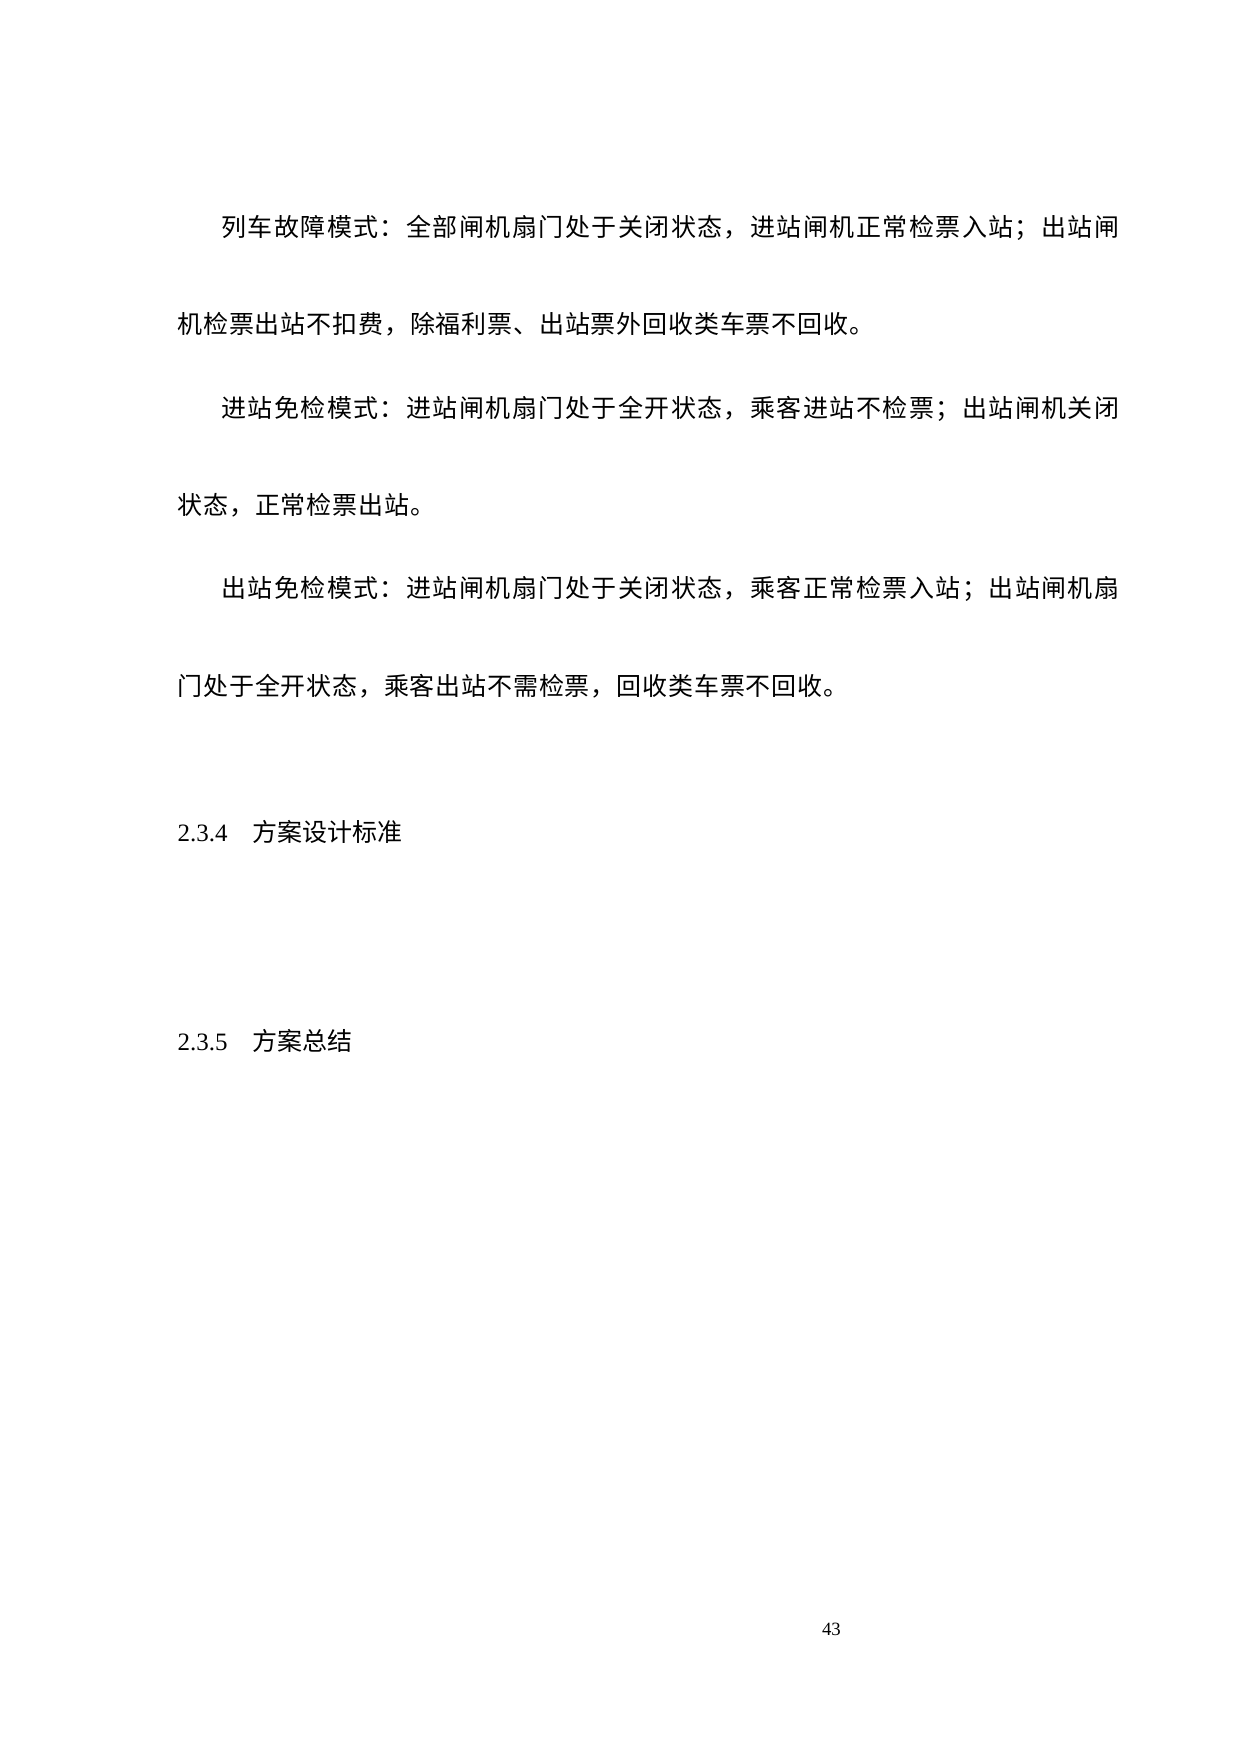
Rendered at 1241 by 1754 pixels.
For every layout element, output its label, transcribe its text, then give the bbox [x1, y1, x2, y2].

subtitle 方案总结 [177, 1007, 1122, 1072]
text 出站免检模式：进站闸机扇门处于关闭状态，乘客正常检票入站；出站闸机扇门处于全开状态，乘客出站不需检票，回收类车票不回收。 [177, 554, 1122, 717]
text 进站免检模式：进站闸机扇门处于全开状态，乘客进站不检票；出站闸机关闭状态，正常检票出站。 [177, 374, 1122, 536]
subtitle 方案设计标准 [177, 798, 1122, 863]
text 列车故障模式：全部闸机扇门处于关闭状态，进站闸机正常检票入站；出站闸机检票出站不扣费，除福利票、出站票外回收类车票不回收。 [177, 193, 1122, 356]
